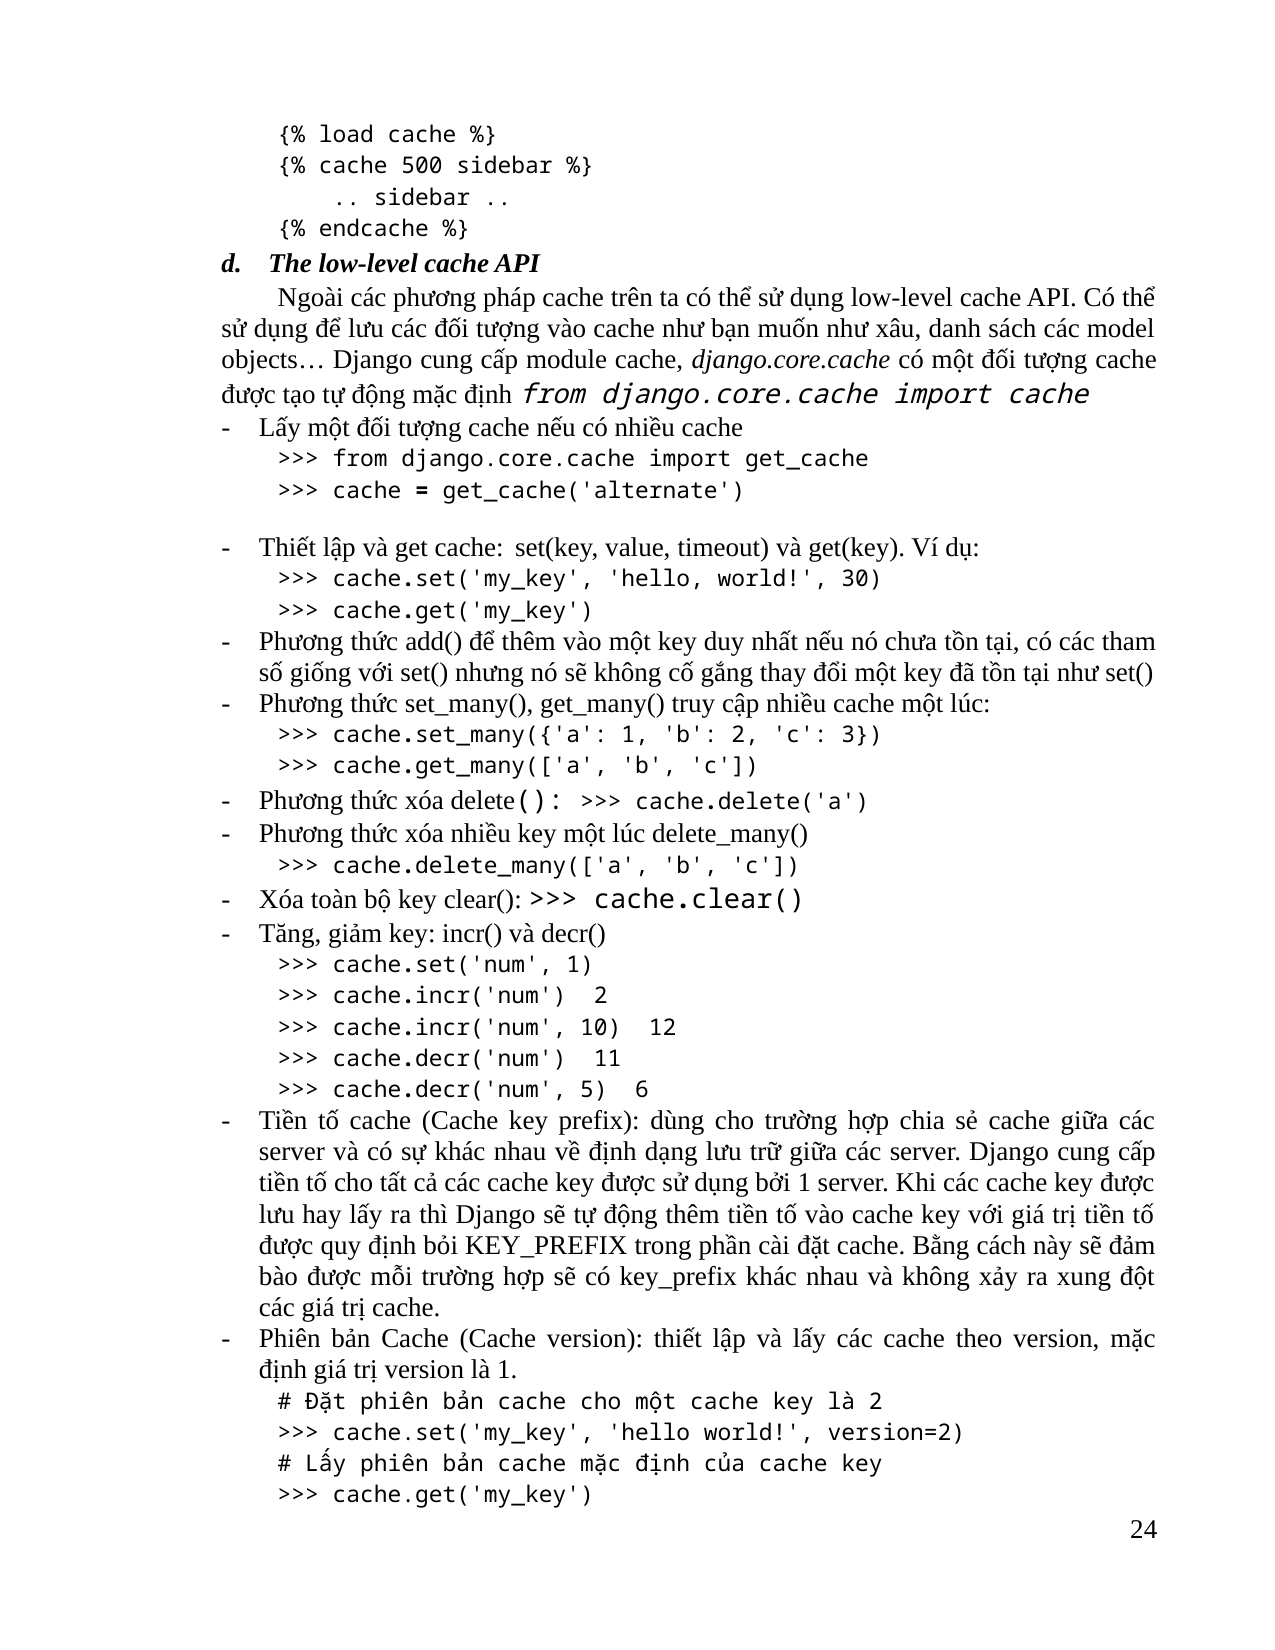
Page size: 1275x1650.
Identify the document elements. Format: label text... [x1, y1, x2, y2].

text >>> from django.core.cache import get_cache [277, 442, 1157, 473]
text >>> cache.set_many({'a': 1, 'b': 2, 'c': 3}) [277, 718, 1157, 749]
list Tiền tố cache (Cache key prefix): dùng cho trường hợp chia sẻ cache giữa các server và có sự khác nhau về định dạng lưu trữ giữa các server. Django cung cấp tiền tố cho tất cả các cache key được sử dụng bởi 1 server. Khi các cache key được lưu hay lấy ra thì Django sẽ tự động thêm tiền tố vào cache key với giá trị tiền tố được quy định bỏi KEY_PREFIX trong phần cài đặt cache. Bằng cách này sẽ đảm bào được mỗi trường hợp sẽ có key_prefix khác nhau và không xảy ra xung đột các giá trị cache. [221, 1104, 1157, 1322]
text >>> cache.get_many(['a', 'b', 'c']) [277, 749, 1157, 781]
text .. sidebar .. [277, 181, 1157, 212]
text >>> cache.set('my_key', 'hello, world!', 30) [277, 562, 1157, 593]
subtitle The low-level cache API [221, 247, 1157, 278]
text # Lấy phiên bản cache mặc định của cache key [277, 1447, 1157, 1478]
text >>> cache.set('my_key', 'hello world!', version=2) [277, 1416, 1157, 1447]
list Tăng, giảm key: incr() và decr() [221, 917, 1157, 948]
text {% endcache %} [277, 212, 1157, 243]
text >>> cache.decr('num', 5) 6 [277, 1073, 1157, 1104]
text >>> cache.delete_many(['a', 'b', 'c']) [277, 849, 1157, 880]
text Ngoài các phương pháp cache trên ta có thể sử dụng low-level cache API. Có thể sử dụng để lưu các đối tượng vào cache như bạn muốn như xâu, danh sách các model objects… Django cung cấp module cache, django.core.cache có một đối tượng cache được tạo tự động mặc định from django.core.cache import cache [221, 281, 1157, 411]
text {% load cache %} [277, 118, 1157, 149]
list Phương thức add() để thêm vào một key duy nhất nếu nó chưa tồn tại, có các tham số giống với set() nhưng nó sẽ không cố gắng thay đổi một key đã tồn tại như set() [221, 625, 1157, 687]
list Phương thức xóa nhiều key một lúc delete_many() [221, 818, 1157, 849]
text {% cache 500 sidebar %} [277, 149, 1157, 181]
text >>> cache.get('my_key') [277, 593, 1157, 625]
text # Đặt phiên bản cache cho một cache key là 2 [277, 1384, 1157, 1416]
list Phiên bản Cache (Cache version): thiết lập và lấy các cache theo version, mặc định giá trị version là 1. [221, 1322, 1157, 1384]
list Phương thức set_many(), get_many() truy cập nhiều cache một lúc: [221, 687, 1157, 718]
text >>> cache.incr('num') 2 [277, 979, 1157, 1011]
text >>> cache.set('num', 1) [277, 948, 1157, 979]
list Phương thức xóa delete(): >>> cache.delete('a') [221, 781, 1157, 818]
text >>> cache.incr('num', 10) 12 [277, 1011, 1157, 1042]
text >>> cache.get('my_key') [277, 1478, 1157, 1509]
list Lấy một đối tượng cache nếu có nhiều cache [221, 411, 1157, 442]
list Thiết lập và get cache: set(key, value, timeout) và get(key). Ví dụ: [221, 531, 1157, 562]
list Xóa toàn bộ key clear(): >>> cache.clear() [221, 880, 1157, 917]
text >>> cache.decr('num') 11 [277, 1042, 1157, 1073]
text >>> cache = get_cache('alternate') [277, 473, 1157, 505]
